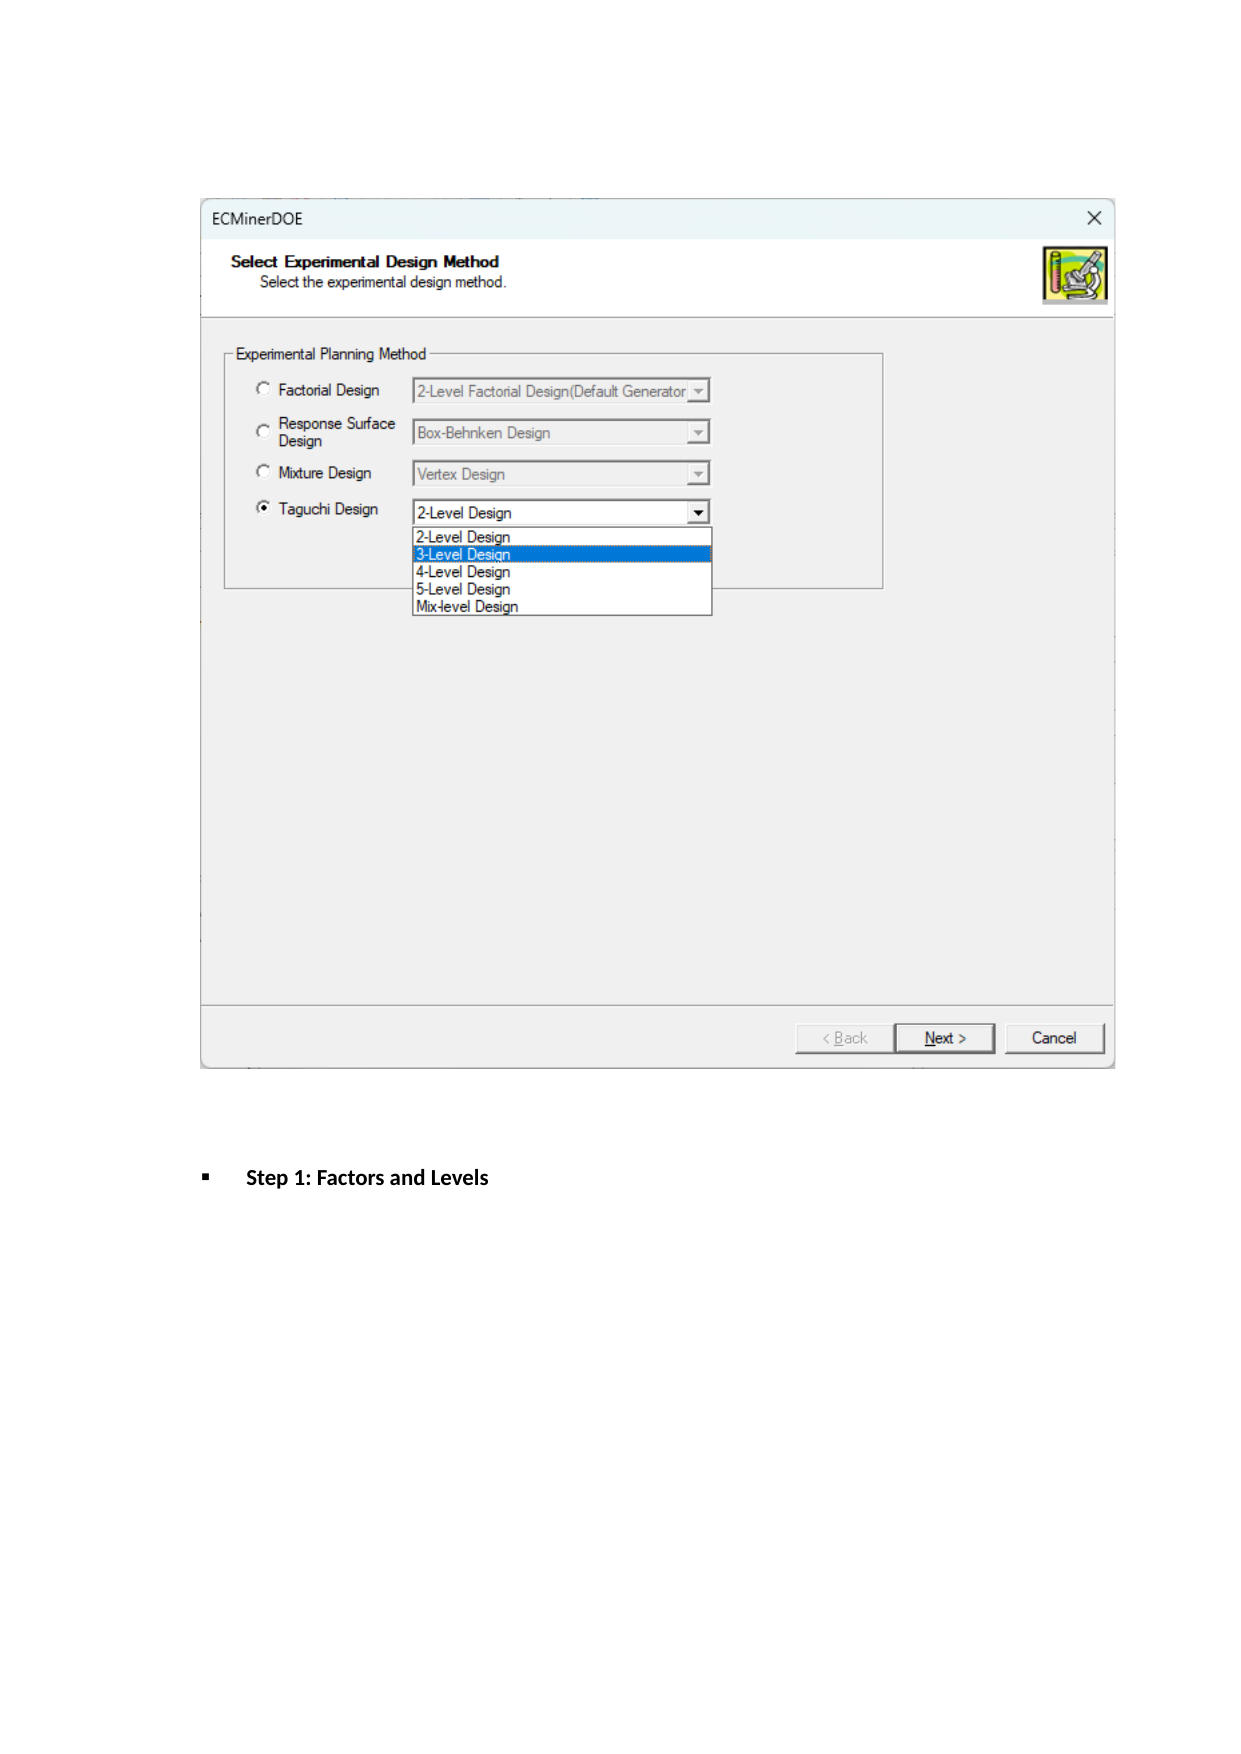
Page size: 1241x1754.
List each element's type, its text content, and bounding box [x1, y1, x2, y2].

picture [200, 198, 1116, 1069]
list Step 1: Factors and Levels [200, 1158, 1069, 1196]
